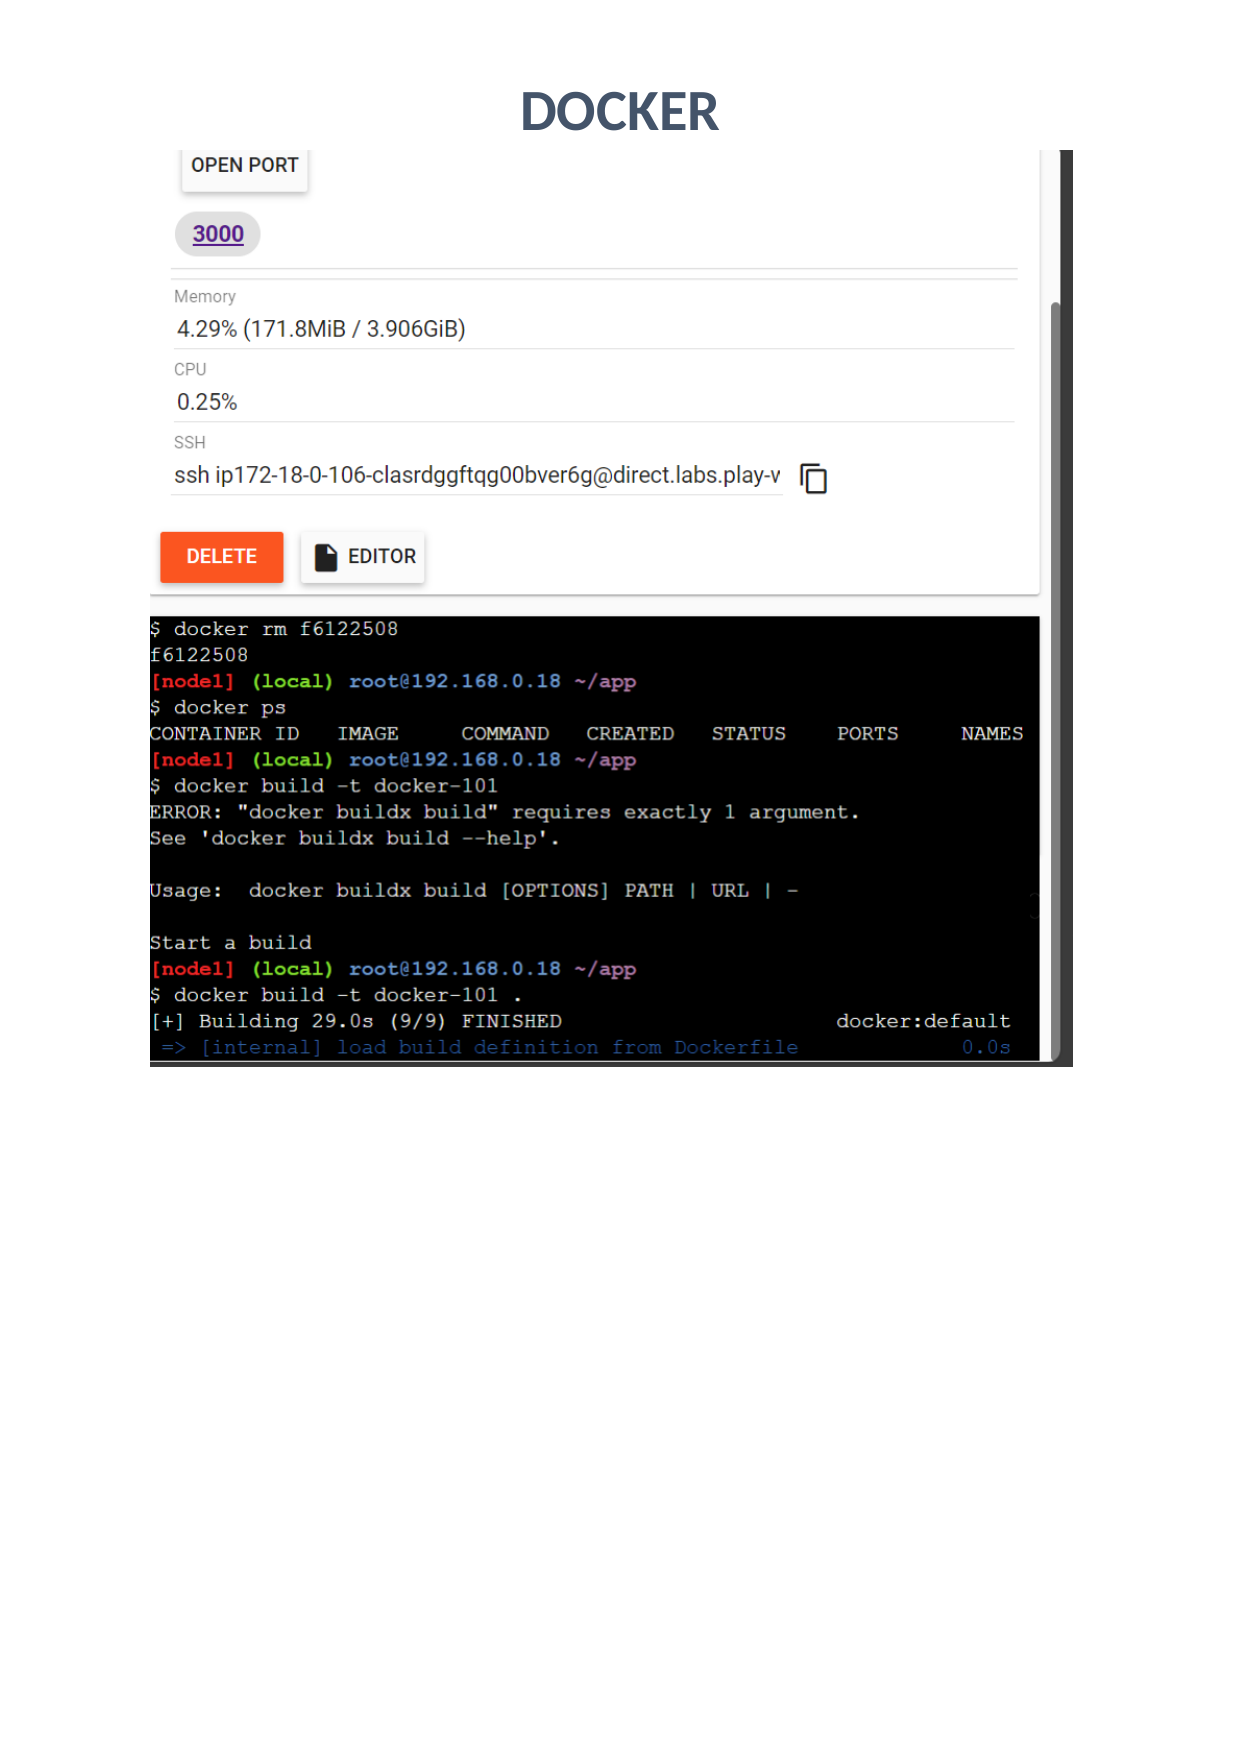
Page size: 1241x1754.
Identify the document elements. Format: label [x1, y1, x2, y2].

picture [150, 150, 1073, 1067]
